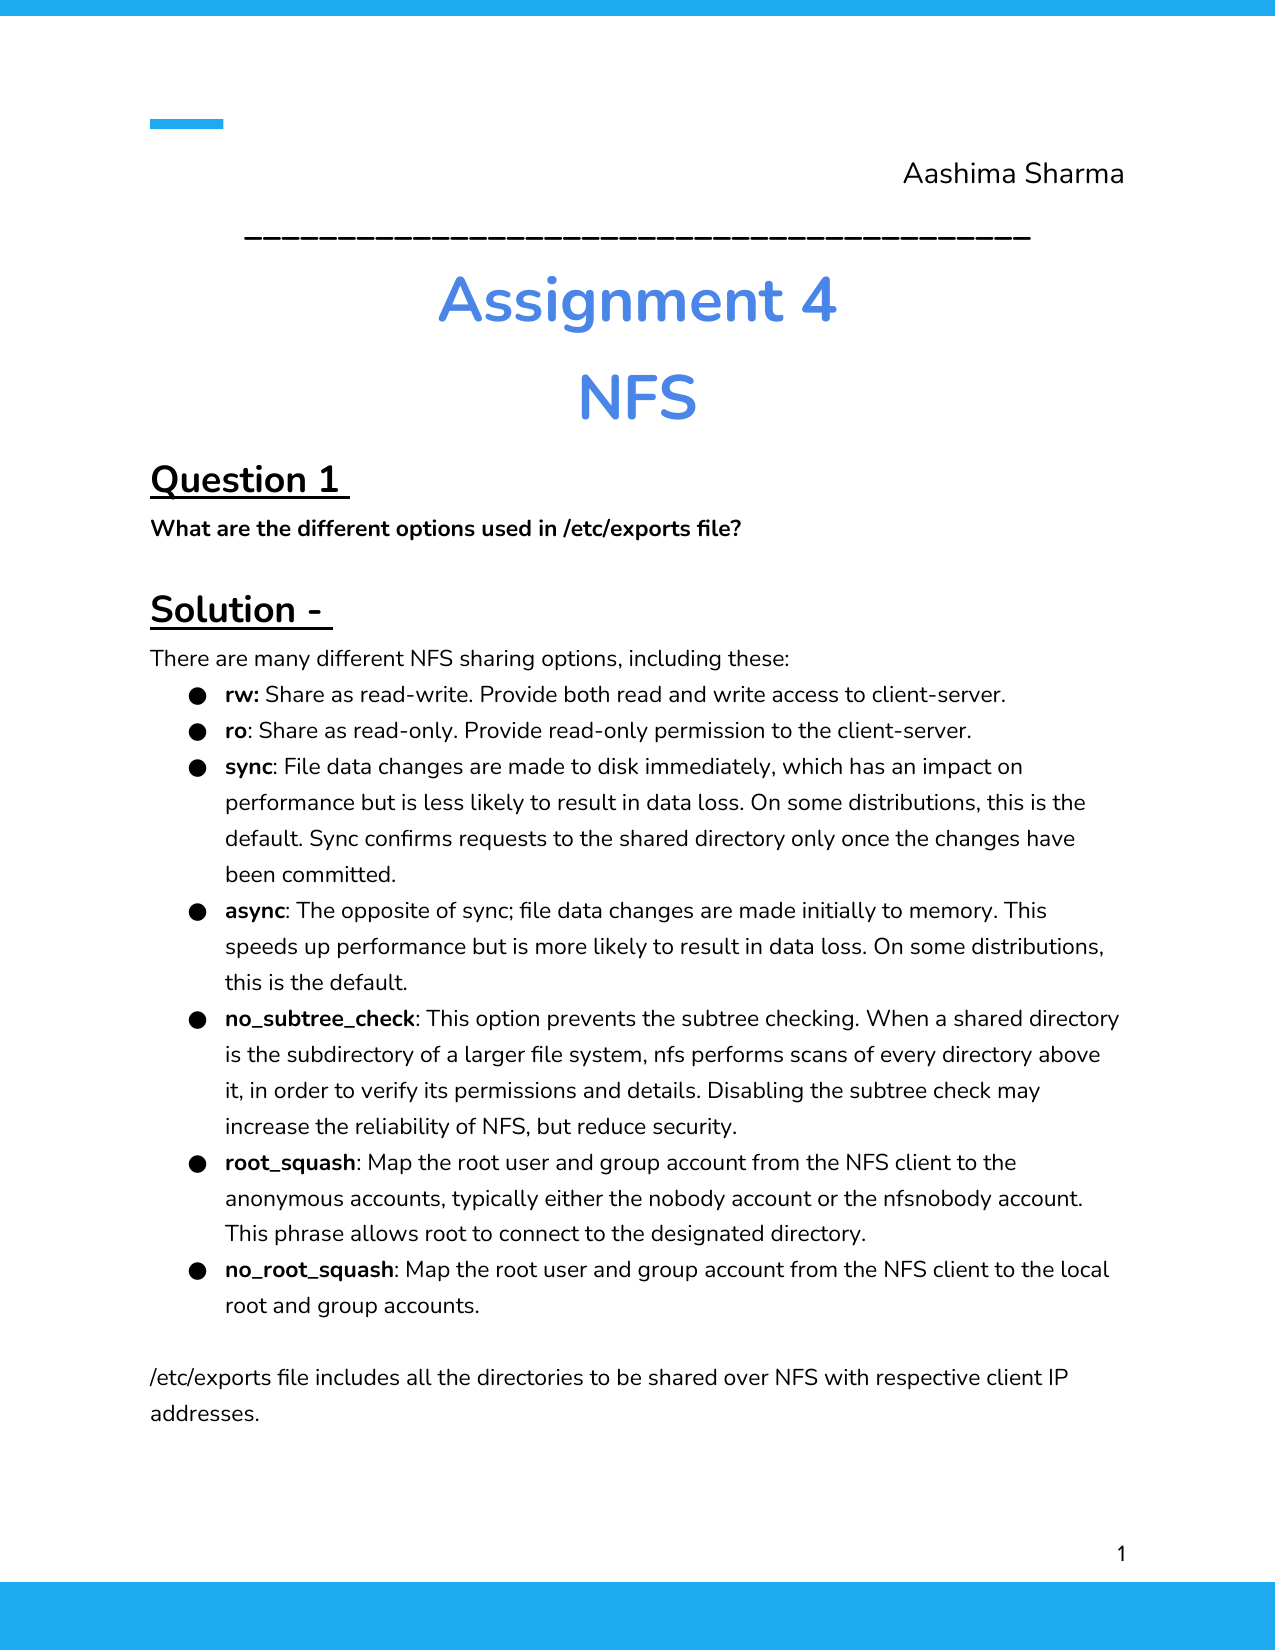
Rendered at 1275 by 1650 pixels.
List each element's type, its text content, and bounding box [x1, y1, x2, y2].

text /etc/exports file includes all the directories to be shared over NFS with respective client IP addresses. [150, 1362, 1125, 1429]
list no_root_squash: Map the root user and group account from the NFS client to the local root and group accounts. [187, 1254, 1125, 1322]
text __________________________________________ [150, 199, 1125, 251]
list root_squash: Map the root user and group account from the NFS client to the anonymous accounts, typically either the nobody account or the nfsnobody account. This phrase allows root to connect to the designated directory. [187, 1147, 1125, 1250]
list ro: Share as read-only. Provide read-only permission to the client-server. [187, 716, 1125, 747]
picture [0, 1582, 1275, 1650]
list sync: File data changes are made to disk immediately, which has an impact on performance but is less likely to result in data loss. On some distributions, this is the default. Sync confirms requests to the shared directory only once the changes have been committed. [187, 751, 1125, 891]
text NFS [150, 356, 1125, 442]
picture [0, 0, 1275, 16]
text There are many different NFS sharing options, including these: [150, 644, 1125, 675]
list no_subtree_check: This option prevents the subtree checking. When a shared directory is the subdirectory of a larger file system, nfs performs scans of every directory above it, in order to verify its permissions and details. Disabling the subtree check may increase the reliability of NFS, but reduce security. [187, 1003, 1125, 1142]
text What are the different options used in /etc/exports file? [150, 513, 1125, 544]
picture [150, 119, 224, 129]
list rw: Share as read-write. Provide both read and write access to client-server. [187, 679, 1125, 711]
text Aashima Sharma [150, 154, 1125, 193]
text Assignment 4 [150, 258, 1125, 343]
text Solution - [150, 585, 1125, 636]
list async: The opposite of sync; file data changes are made initially to memory. This speeds up performance but is more likely to result in data loss. On some distributions, this is the default. [187, 895, 1125, 998]
text Question 1 [150, 454, 1125, 505]
